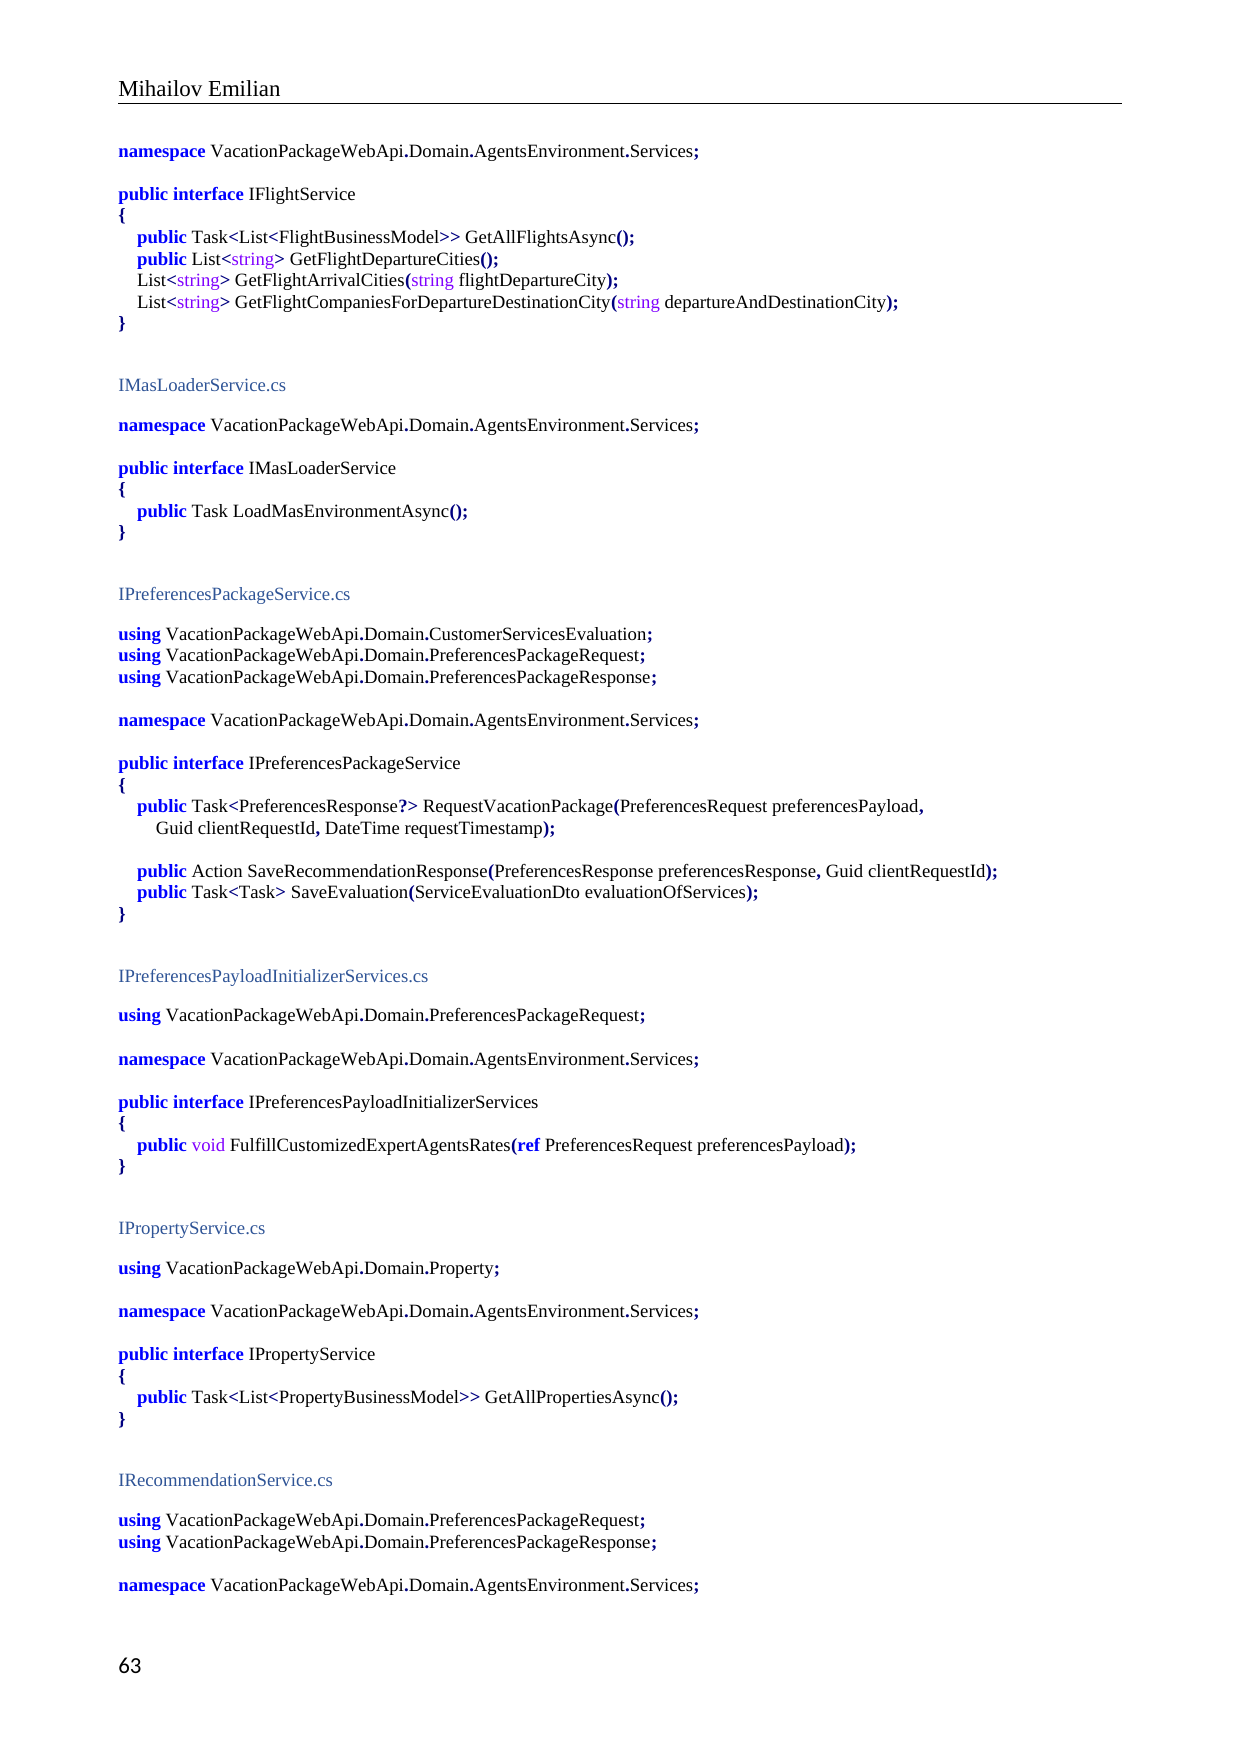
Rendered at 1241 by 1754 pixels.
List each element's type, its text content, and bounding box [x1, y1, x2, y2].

text namespace VacationPackageWebApi.Domain.AgentsEnvironment.Services; [118, 1300, 1122, 1321]
text public interface IFlightService [118, 183, 1122, 204]
text using VacationPackageWebApi.Domain.CustomerServicesEvaluation; [118, 623, 1122, 644]
text namespace VacationPackageWebApi.Domain.AgentsEnvironment.Services; [118, 413, 1122, 435]
text IPropertyService.cs [118, 1217, 1122, 1238]
text using VacationPackageWebApi.Domain.PreferencesPackageRequest; [118, 1004, 1122, 1026]
text { [118, 478, 1122, 500]
text { [118, 774, 1122, 795]
text namespace VacationPackageWebApi.Domain.AgentsEnvironment.Services; [118, 1574, 1122, 1595]
text using VacationPackageWebApi.Domain.PreferencesPackageResponse; [118, 1531, 1122, 1552]
text List<string> GetFlightArrivalCities(string flightDepartureCity); [118, 269, 1122, 291]
text { [118, 1364, 1122, 1386]
text public interface IPropertyService [118, 1343, 1122, 1364]
text using VacationPackageWebApi.Domain.PreferencesPackageRequest; [118, 644, 1122, 666]
text List<string> GetFlightCompaniesForDepartureDestinationCity(string departureAndDestinationCity); [118, 291, 1122, 312]
text public interface IPreferencesPackageService [118, 752, 1122, 774]
text IMasLoaderService.cs [118, 374, 1122, 395]
text IRecommendationService.cs [118, 1469, 1122, 1491]
text public Task<PreferencesResponse?> RequestVacationPackage(PreferencesRequest preferencesPayload, [118, 795, 1122, 817]
text public void FulfillCustomizedExpertAgentsRates(ref PreferencesRequest preferencesPayload); [118, 1134, 1122, 1155]
text public Task<List<FlightBusinessModel>> GetAllFlightsAsync(); [118, 226, 1122, 247]
text } [118, 903, 1122, 924]
text public Action SaveRecommendationResponse(PreferencesResponse preferencesResponse, Guid clientRequestId); [118, 860, 1122, 881]
text using VacationPackageWebApi.Domain.Property; [118, 1257, 1122, 1278]
text public Task<Task> SaveEvaluation(ServiceEvaluationDto evaluationOfServices); [118, 881, 1122, 903]
text } [118, 521, 1122, 543]
text public interface IPreferencesPayloadInitializerServices [118, 1091, 1122, 1112]
text { [118, 1112, 1122, 1134]
text namespace VacationPackageWebApi.Domain.AgentsEnvironment.Services; [118, 140, 1122, 161]
text Guid clientRequestId, DateTime requestTimestamp); [118, 817, 1122, 838]
text public interface IMasLoaderService [118, 457, 1122, 478]
text } [118, 1155, 1122, 1177]
text { [118, 204, 1122, 226]
text namespace VacationPackageWebApi.Domain.AgentsEnvironment.Services; [118, 709, 1122, 731]
text using VacationPackageWebApi.Domain.PreferencesPackageResponse; [118, 666, 1122, 687]
text namespace VacationPackageWebApi.Domain.AgentsEnvironment.Services; [118, 1047, 1122, 1069]
text using VacationPackageWebApi.Domain.PreferencesPackageRequest; [118, 1509, 1122, 1531]
text IPreferencesPackageService.cs [118, 583, 1122, 604]
text } [118, 312, 1122, 334]
text public Task<List<PropertyBusinessModel>> GetAllPropertiesAsync(); [118, 1386, 1122, 1408]
text public List<string> GetFlightDepartureCities(); [118, 247, 1122, 269]
text } [118, 1408, 1122, 1429]
text IPreferencesPayloadInitializerServices.cs [118, 964, 1122, 986]
text public Task LoadMasEnvironmentAsync(); [118, 500, 1122, 521]
